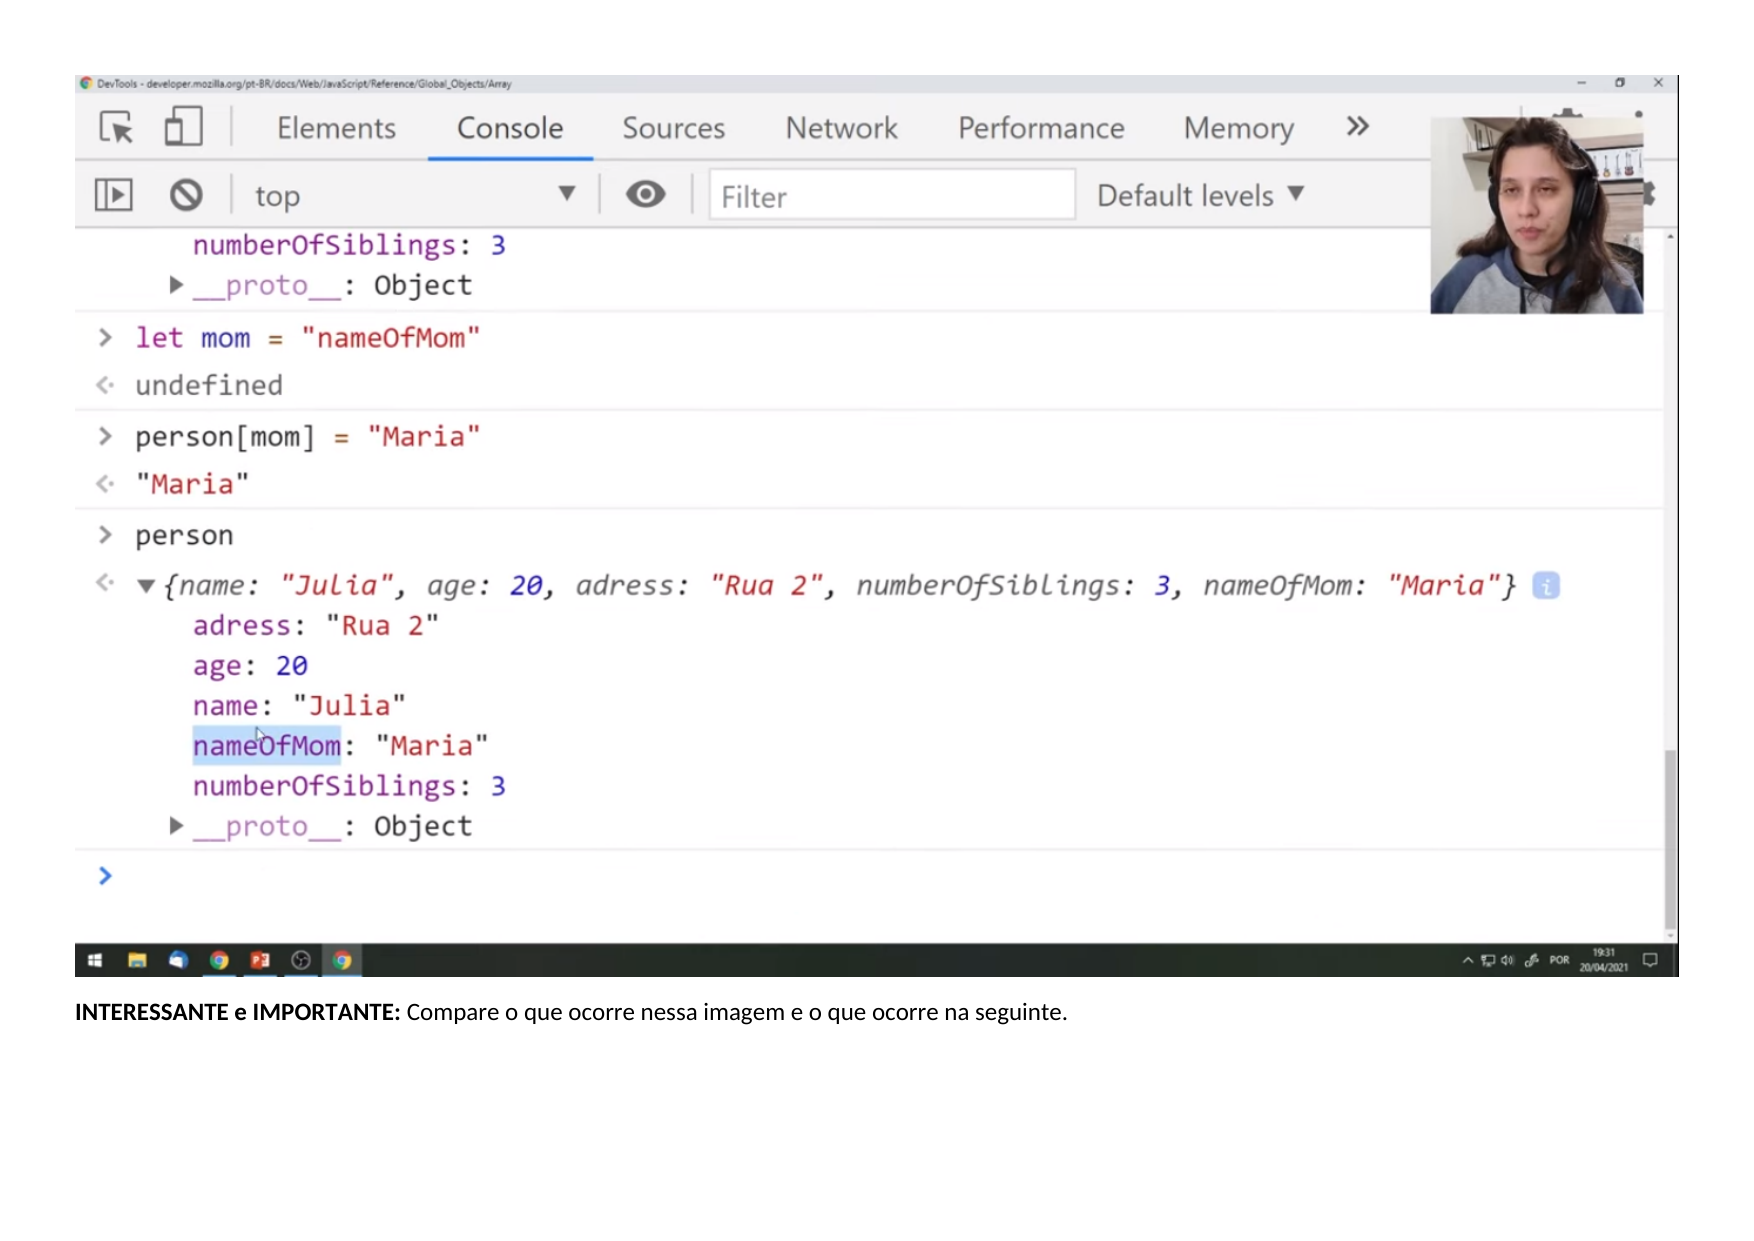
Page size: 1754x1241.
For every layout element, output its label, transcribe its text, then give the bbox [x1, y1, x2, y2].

picture [75, 75, 1679, 977]
text INTERESSANTE e IMPORTANTE: Compare o que ocorre nessa imagem e o que ocorre na seguinte. [75, 996, 1679, 1026]
